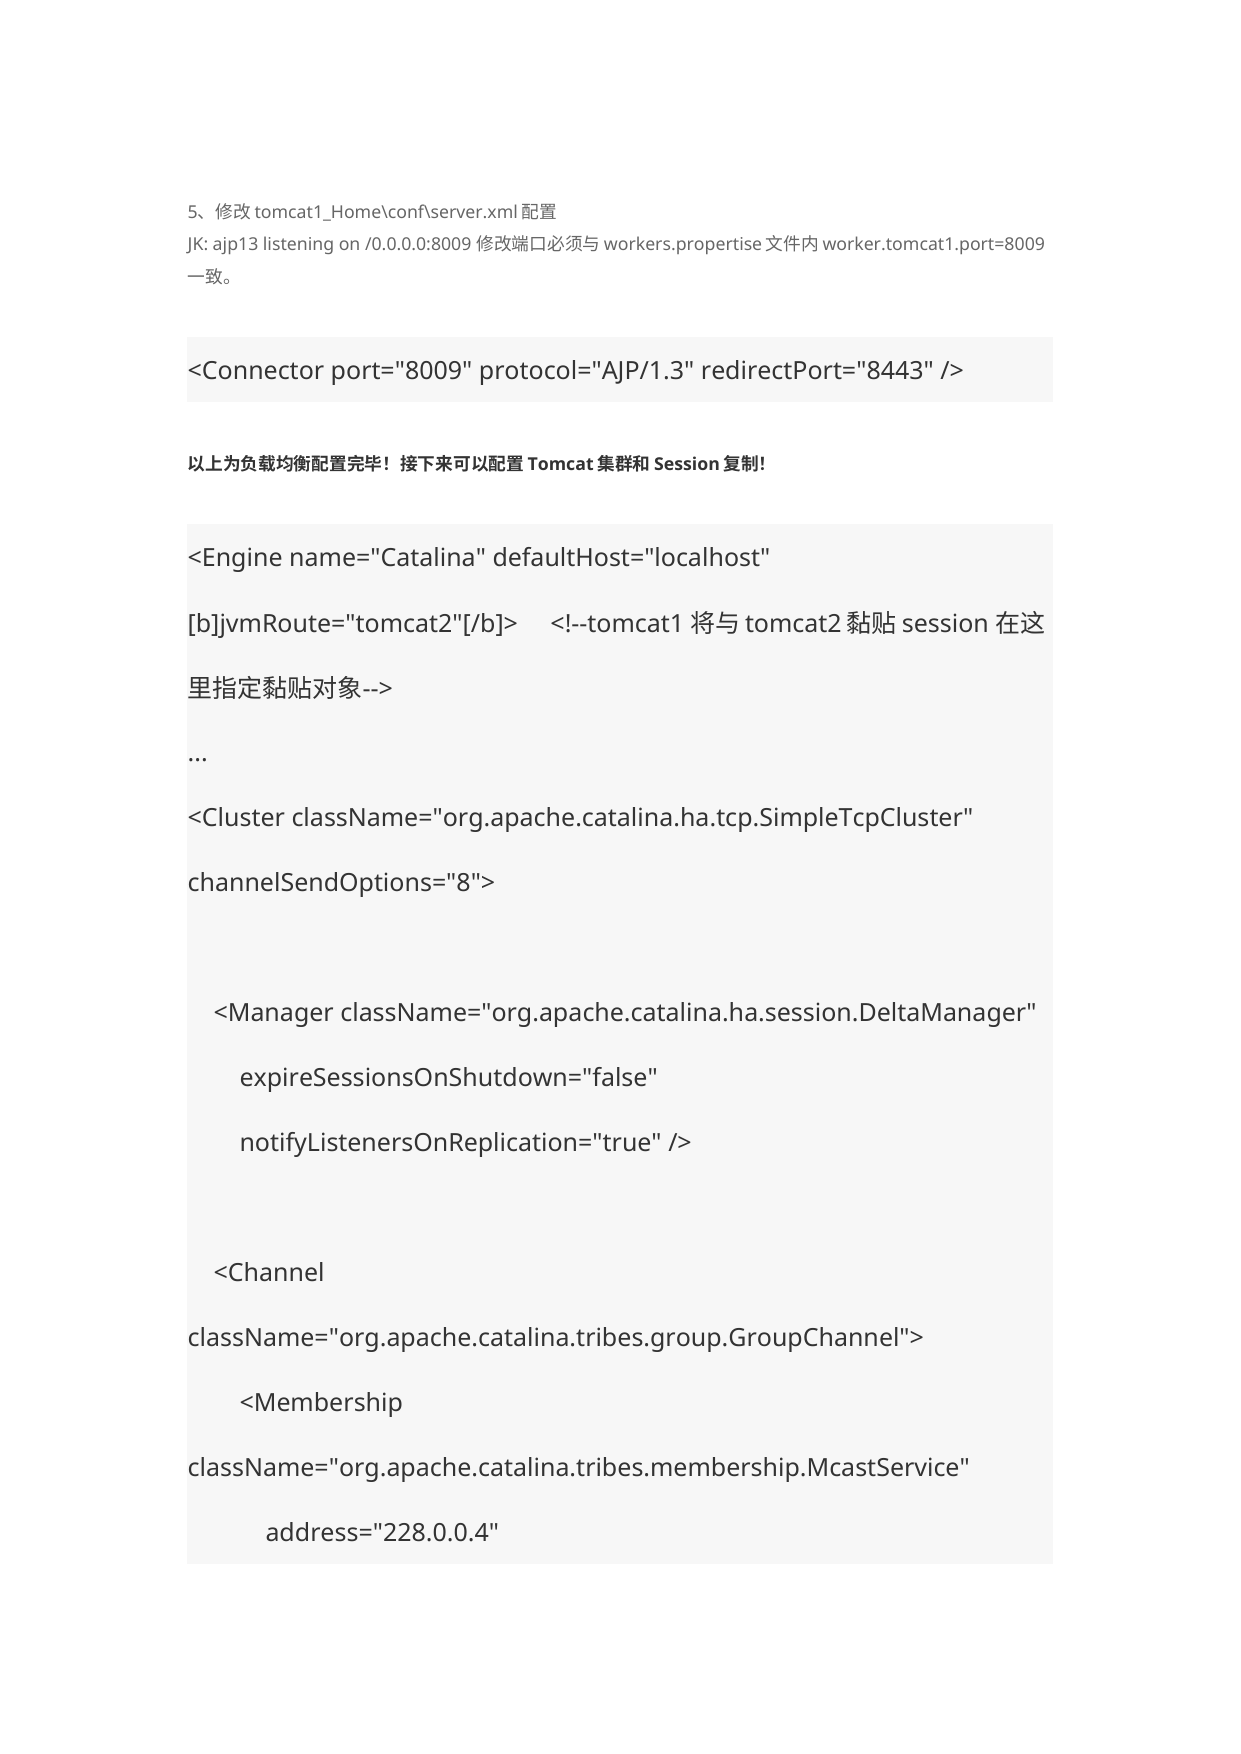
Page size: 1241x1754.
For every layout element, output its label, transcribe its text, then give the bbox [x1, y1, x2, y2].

text 5、修改tomcat1_Home\conf\server.xml配置 JK: ajp13 listening on /0.0.0.0:8009 修改端口必须与workers.propertise文件内worker.tomcat1.port=8009一致。 [187, 162, 1053, 324]
text <Connector port="8009" protocol="AJP/1.3" redirectPort="8443" /> [187, 337, 1053, 402]
text 以上为负载均衡配置完毕！接下来可以配置Tomcat集群和Session复制！ [187, 414, 1053, 512]
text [187, 524, 1053, 1564]
